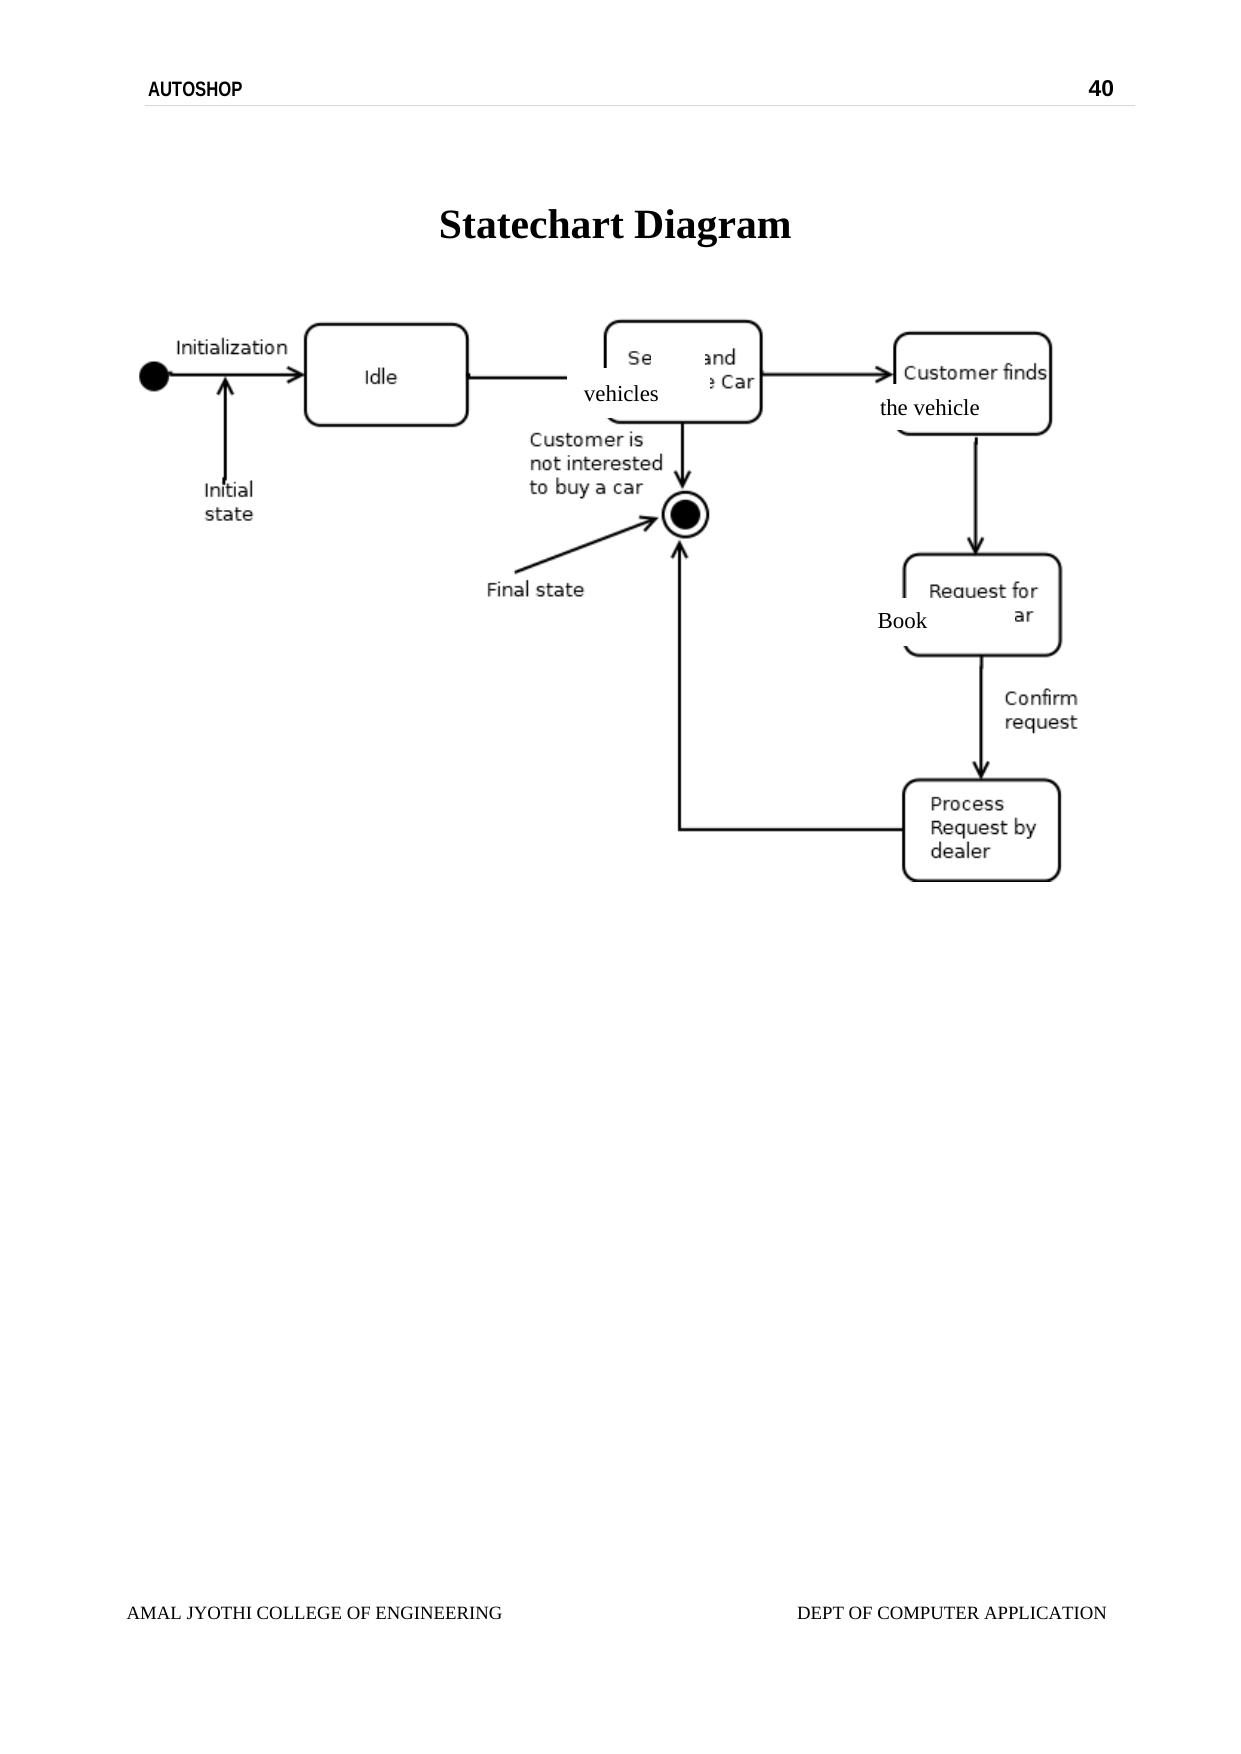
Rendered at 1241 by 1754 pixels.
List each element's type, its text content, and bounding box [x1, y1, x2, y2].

text Statechart Diagram [94, 200, 1137, 248]
picture [138, 295, 1079, 882]
